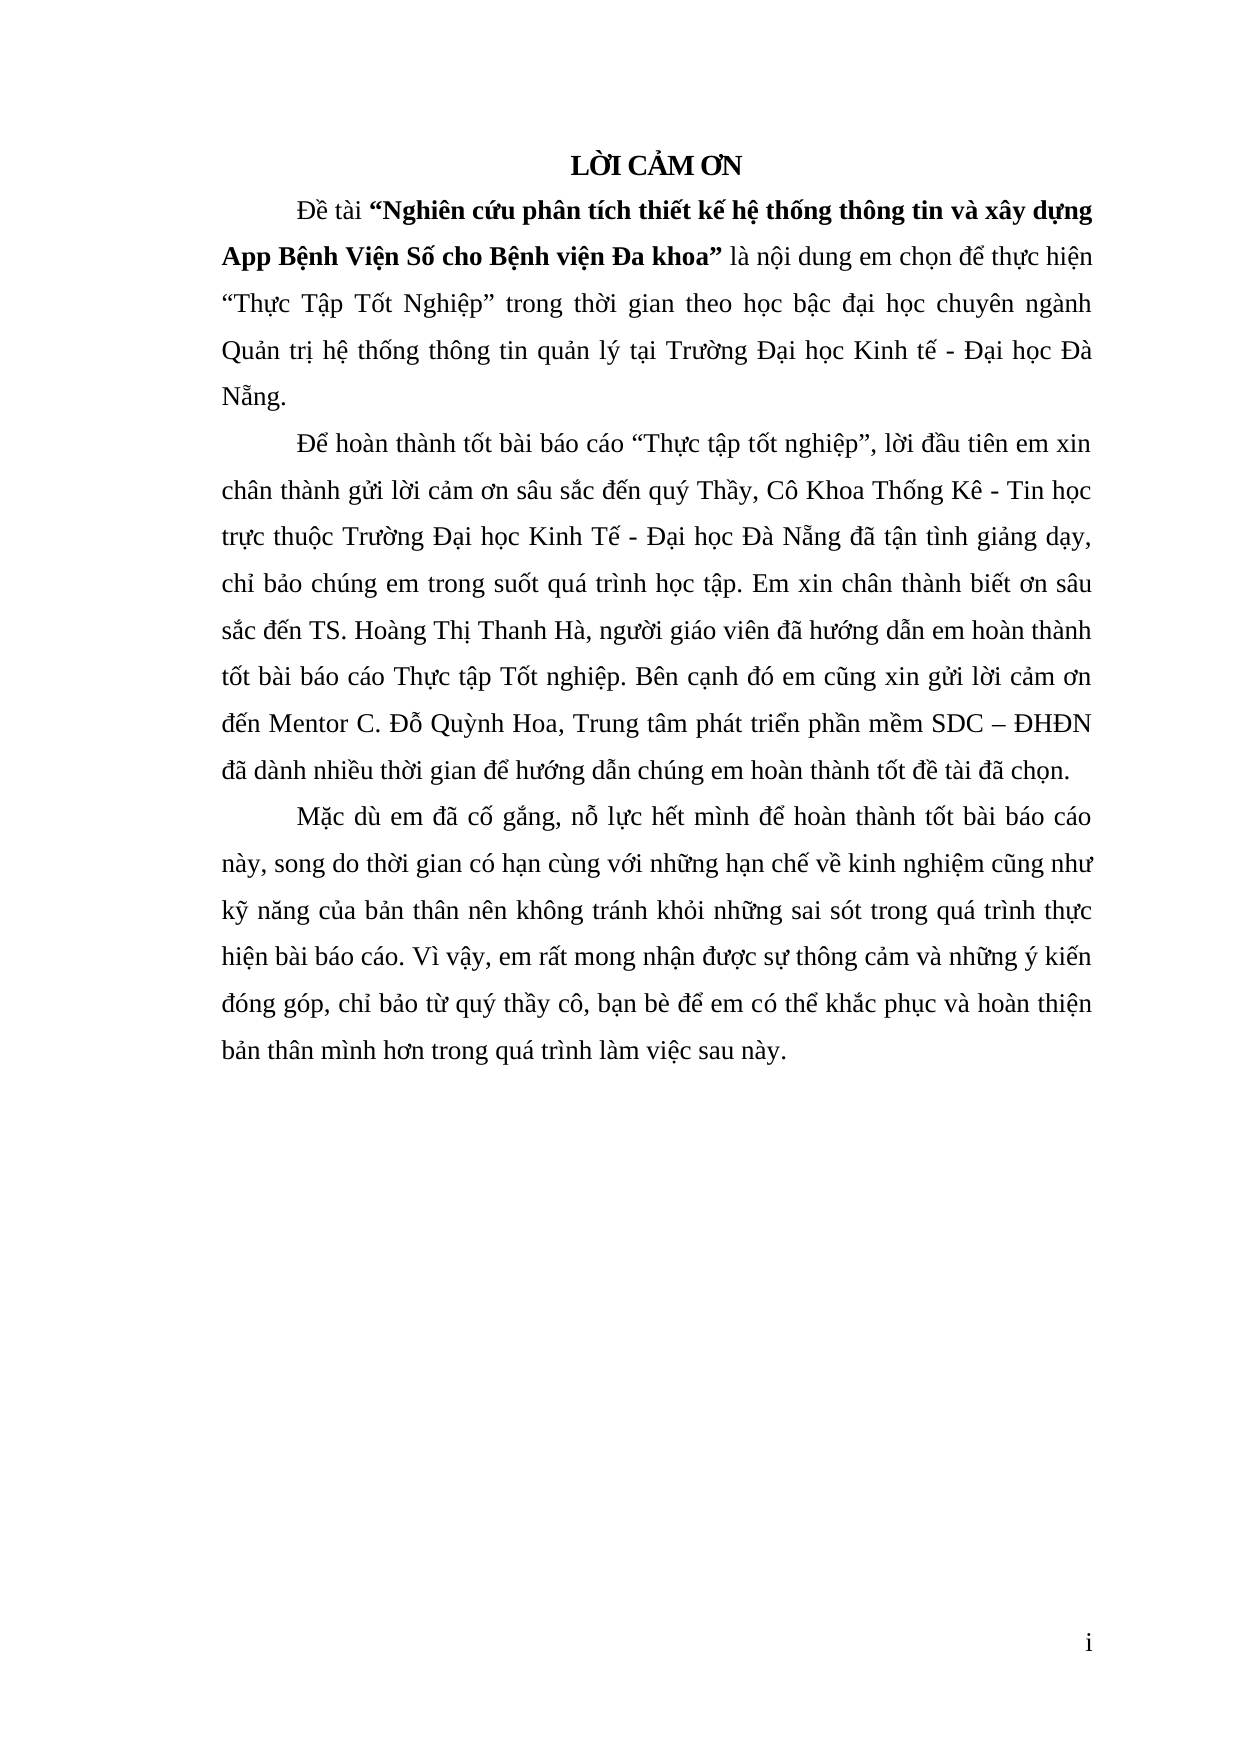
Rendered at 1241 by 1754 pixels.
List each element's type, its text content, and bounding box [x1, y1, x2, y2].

text Đề tài “Nghiên cứu phân tích thiết kế hệ thống thông tin và xây dựng App Bệnh Viện Số cho Bệnh viện Đa khoa” là nội dung em chọn để thực hiện “Thực Tập Tốt Nghiệp” trong thời gian theo học bậc đại học chuyên ngành Quản trị hệ thống thông tin quản lý tại Trường Đại học Kinh tế - Đại học Đà Nẵng. [221, 194, 1092, 412]
title LỜI CẢM ƠN [221, 148, 1092, 181]
text Mặc dù em đã cố gắng, nỗ lực hết mình để hoàn thành tốt bài báo cáo này, song do thời gian có hạn cùng với những hạn chế về kinh nghiệm cũng như kỹ năng của bản thân nên không tránh khỏi những sai sót trong quá trình thực hiện bài báo cáo. Vì vậy, em rất mong nhận được sự thông cảm và những ý kiến đóng góp, chỉ bảo từ quý thầy cô, bạn bè để em có thể khắc phục và hoàn thiện bản thân mình hơn trong quá trình làm việc sau này. [221, 800, 1092, 1065]
text Để hoàn thành tốt bài báo cáo “Thực tập tốt nghiệp”, lời đầu tiên em xin chân thành gửi lời cảm ơn sâu sắc đến quý Thầy, Cô Khoa Thống Kê - Tin học trực thuộc Trường Đại học Kinh Tế - Đại học Đà Nẵng đã tận tình giảng dạy, chỉ bảo chúng em trong suốt quá trình học tập. Em xin chân thành biết ơn sâu sắc đến TS. Hoàng Thị Thanh Hà, người giáo viên đã hướng dẫn em hoàn thành tốt bài báo cáo Thực tập Tốt nghiệp. Bên cạnh đó em cũng xin gửi lời cảm ơn đến Mentor C. Đỗ Quỳnh Hoa, Trung tâm phát triển phần mềm SDC – ĐHĐN đã dành nhiều thời gian để hướng dẫn chúng em hoàn thành tốt đề tài đã chọn. [221, 427, 1092, 785]
